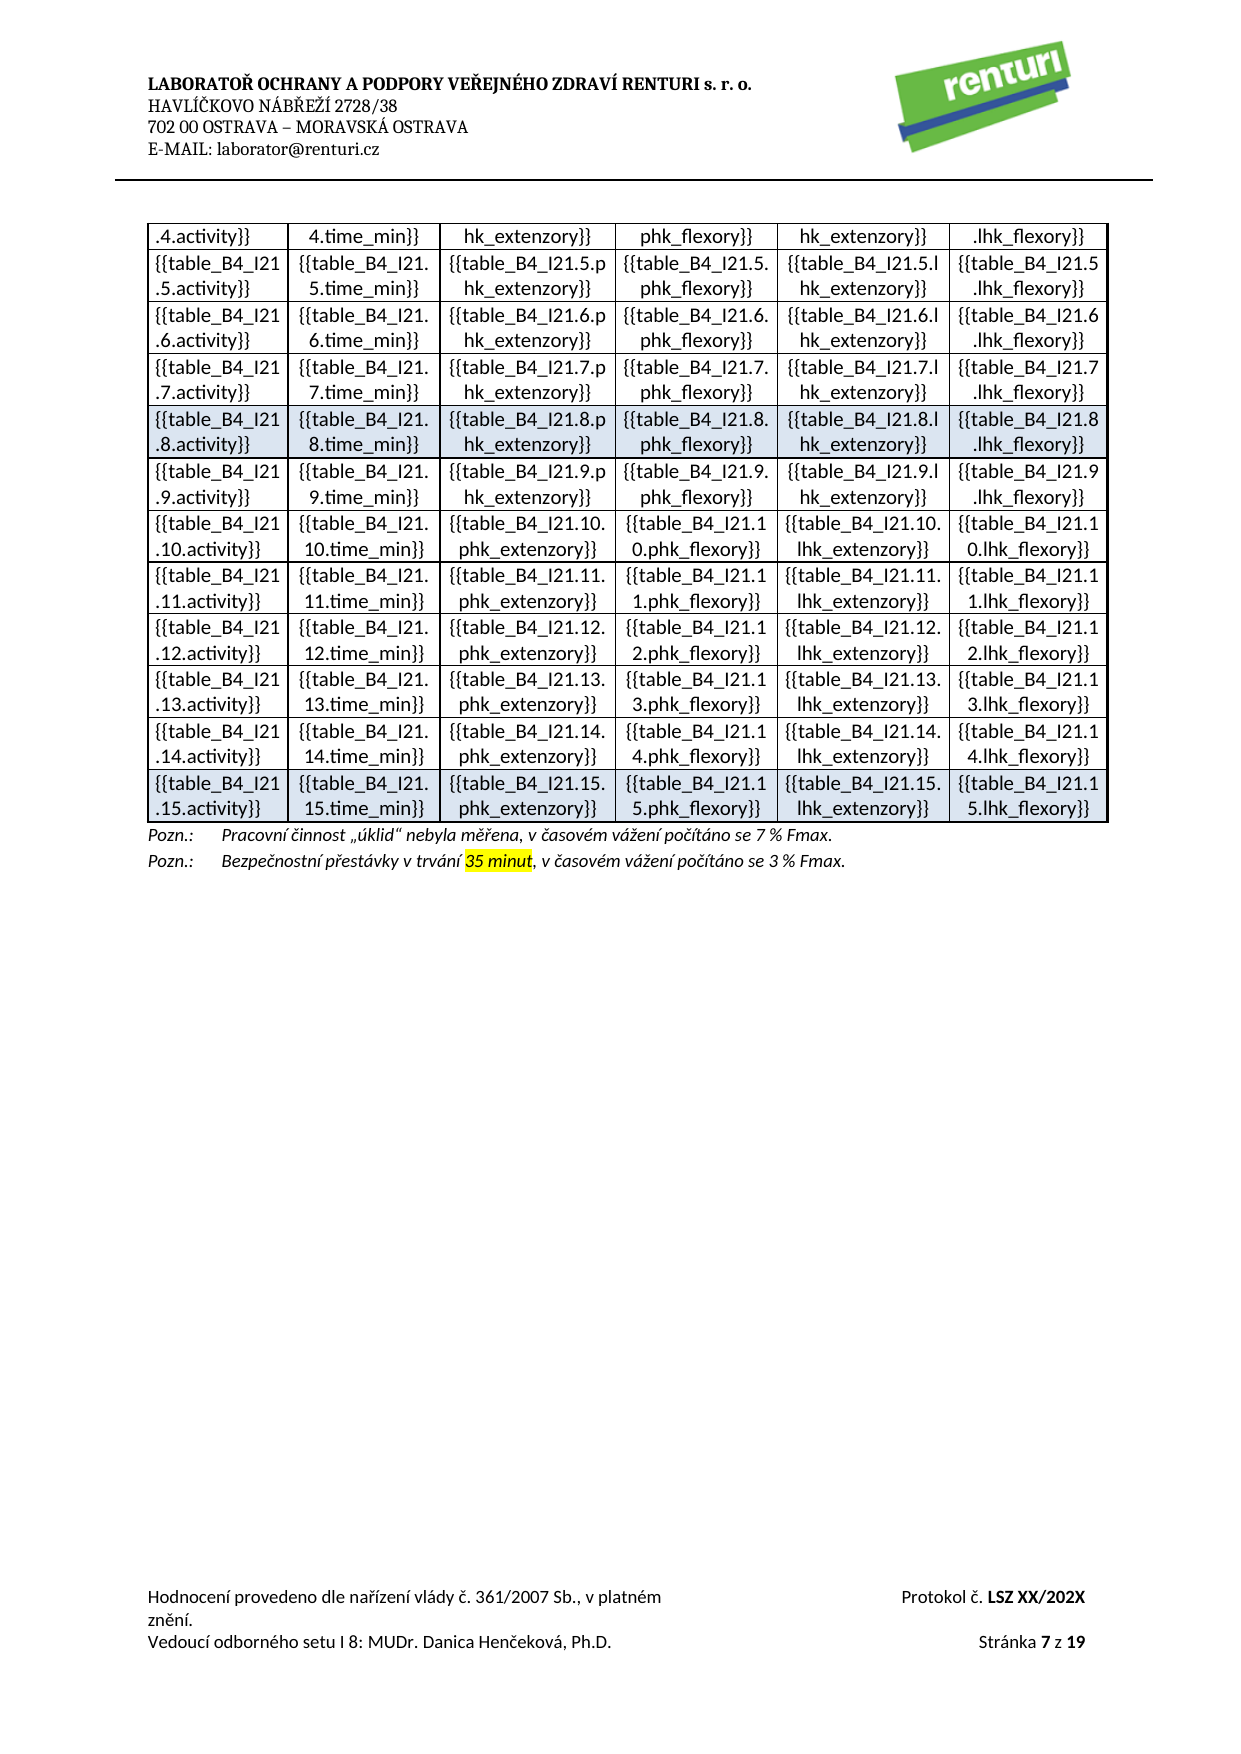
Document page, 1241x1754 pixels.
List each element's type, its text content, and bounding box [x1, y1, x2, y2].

table_cell {{table_B4_I21.12.lhk_extenzory}} [778, 614, 949, 665]
table_cell {{table_B4_I21.10.lhk_flexory}} [950, 511, 1106, 561]
table_cell {{table_B4_I21.14.phk_extenzory}} [441, 718, 615, 769]
table_cell {{table_B4_I21.12.phk_extenzory}} [441, 614, 615, 665]
table_cell {{table_B4_I21.5.lhk_flexory}} [950, 250, 1106, 301]
table_cell {{table_B4_I21.6.phk_extenzory}} [441, 302, 615, 353]
table_cell {{table_B4_I21.5.phk_flexory}} [616, 250, 777, 301]
table_cell {{table_B4_I21.9.phk_extenzory}} [441, 459, 615, 509]
table_cell {{table_B4_I21.7.lhk_extenzory}} [778, 354, 949, 405]
table_cell {{table_B4_I21.6.activity}} [149, 302, 287, 353]
table_cell {{table_B4_I21.8.lhk_extenzory}} [778, 406, 949, 457]
table_cell {{table_B4_I21.11.activity}} [149, 563, 287, 613]
table_cell {{table_B4_I21.15.activity}} [149, 770, 287, 821]
text Pozn.: Bezpečnostní přestávky v trvání 35 minut, v časovém vážení počítáno se 3 % Fmax. [532, 849, 1107, 872]
table_cell {{table_B4_I21.4.lhk_flexory}} [950, 224, 1106, 249]
table_cell {{table_B4_I21.9.phk_flexory}} [616, 459, 777, 509]
table_cell {{table_B4_I21.13.time_min}} [289, 666, 439, 717]
table_cell {{table_B4_I21.6.phk_flexory}} [616, 302, 777, 353]
table_cell {{table_B4_I21.5.activity}} [149, 250, 287, 301]
table_cell {{table_B4_I21.15.phk_extenzory}} [441, 770, 615, 821]
table_cell {{table_B4_I21.8.activity}} [149, 406, 287, 457]
table_cell {{table_B4_I21.7.phk_extenzory}} [441, 354, 615, 405]
table_cell {{table_B4_I21.8.phk_flexory}} [616, 406, 777, 457]
text Pozn.: Pracovní činnost „úklid“ nebyla měřena, v časovém vážení počítáno se 7 % Fmax. [148, 823, 1107, 846]
table_cell {{table_B4_I21.12.activity}} [149, 614, 287, 665]
table_cell {{table_B4_I21.12.phk_flexory}} [616, 614, 777, 665]
table_cell {{table_B4_I21.13.activity}} [149, 666, 287, 717]
table_cell {{table_B4_I21.4.time_min}} [289, 224, 439, 249]
table_cell {{table_B4_I21.11.phk_flexory}} [616, 563, 777, 613]
table_cell {{table_B4_I21.13.lhk_extenzory}} [778, 666, 949, 717]
table_cell {{table_B4_I21.5.time_min}} [289, 250, 439, 301]
table_cell {{table_B4_I21.7.phk_flexory}} [616, 354, 777, 405]
table_cell {{table_B4_I21.8.time_min}} [289, 406, 439, 457]
table_cell {{table_B4_I21.14.lhk_flexory}} [950, 718, 1106, 769]
table_cell {{table_B4_I21.9.activity}} [149, 459, 287, 509]
table_cell {{table_B4_I21.14.phk_flexory}} [616, 718, 777, 769]
table_cell {{table_B4_I21.12.time_min}} [289, 614, 439, 665]
table_cell {{table_B4_I21.7.lhk_flexory}} [950, 354, 1106, 405]
table_cell {{table_B4_I21.11.time_min}} [289, 563, 439, 613]
table_cell {{table_B4_I21.10.time_min}} [289, 511, 439, 561]
table_cell {{table_B4_I21.15.time_min}} [289, 770, 439, 821]
table_cell {{table_B4_I21.9.time_min}} [289, 459, 439, 509]
table_cell {{table_B4_I21.9.lhk_flexory}} [950, 459, 1106, 509]
table_cell {{table_B4_I21.7.time_min}} [289, 354, 439, 405]
table_cell {{table_B4_I21.7.activity}} [149, 354, 287, 405]
table_cell {{table_B4_I21.4.activity}} [149, 224, 287, 249]
table_cell {{table_B4_I21.10.lhk_extenzory}} [778, 511, 949, 561]
table_cell {{table_B4_I21.10.phk_extenzory}} [441, 511, 615, 561]
table_cell {{table_B4_I21.11.lhk_flexory}} [950, 563, 1106, 613]
table_cell {{table_B4_I21.14.time_min}} [289, 718, 439, 769]
table_cell {{table_B4_I21.10.phk_flexory}} [616, 511, 777, 561]
table_cell {{table_B4_I21.4.phk_extenzory}} [441, 224, 615, 249]
table_cell {{table_B4_I21.13.lhk_flexory}} [950, 666, 1106, 717]
table_cell {{table_B4_I21.4.lhk_extenzory}} [778, 224, 949, 249]
table_cell {{table_B4_I21.5.lhk_extenzory}} [778, 250, 949, 301]
table_cell {{table_B4_I21.6.lhk_flexory}} [950, 302, 1106, 353]
table_cell {{table_B4_I21.5.phk_extenzory}} [441, 250, 615, 301]
table_cell {{table_B4_I21.13.phk_flexory}} [616, 666, 777, 717]
text Pozn.: Bezpečnostní přestávky v trvání 35 minut, v časovém vážení počítáno se 3 % Fmax. [148, 849, 465, 872]
table_cell {{table_B4_I21.15.lhk_flexory}} [950, 770, 1106, 821]
table_cell {{table_B4_I21.6.lhk_extenzory}} [778, 302, 949, 353]
table_cell {{table_B4_I21.8.phk_extenzory}} [441, 406, 615, 457]
table_cell {{table_B4_I21.14.activity}} [149, 718, 287, 769]
table_cell {{table_B4_I21.11.phk_extenzory}} [441, 563, 615, 613]
table_cell {{table_B4_I21.8.lhk_flexory}} [950, 406, 1106, 457]
table_cell {{table_B4_I21.13.phk_extenzory}} [441, 666, 615, 717]
table_cell {{table_B4_I21.12.lhk_flexory}} [950, 614, 1106, 665]
table_cell {{table_B4_I21.15.phk_flexory}} [616, 770, 777, 821]
table_cell {{table_B4_I21.9.lhk_extenzory}} [778, 459, 949, 509]
table_cell {{table_B4_I21.4.phk_flexory}} [616, 224, 777, 249]
table_cell {{table_B4_I21.6.time_min}} [289, 302, 439, 353]
picture [861, 31, 1119, 157]
table_cell {{table_B4_I21.15.lhk_extenzory}} [778, 770, 949, 821]
table_cell {{table_B4_I21.11.lhk_extenzory}} [778, 563, 949, 613]
table_cell {{table_B4_I21.14.lhk_extenzory}} [778, 718, 949, 769]
table_cell {{table_B4_I21.10.activity}} [149, 511, 287, 561]
